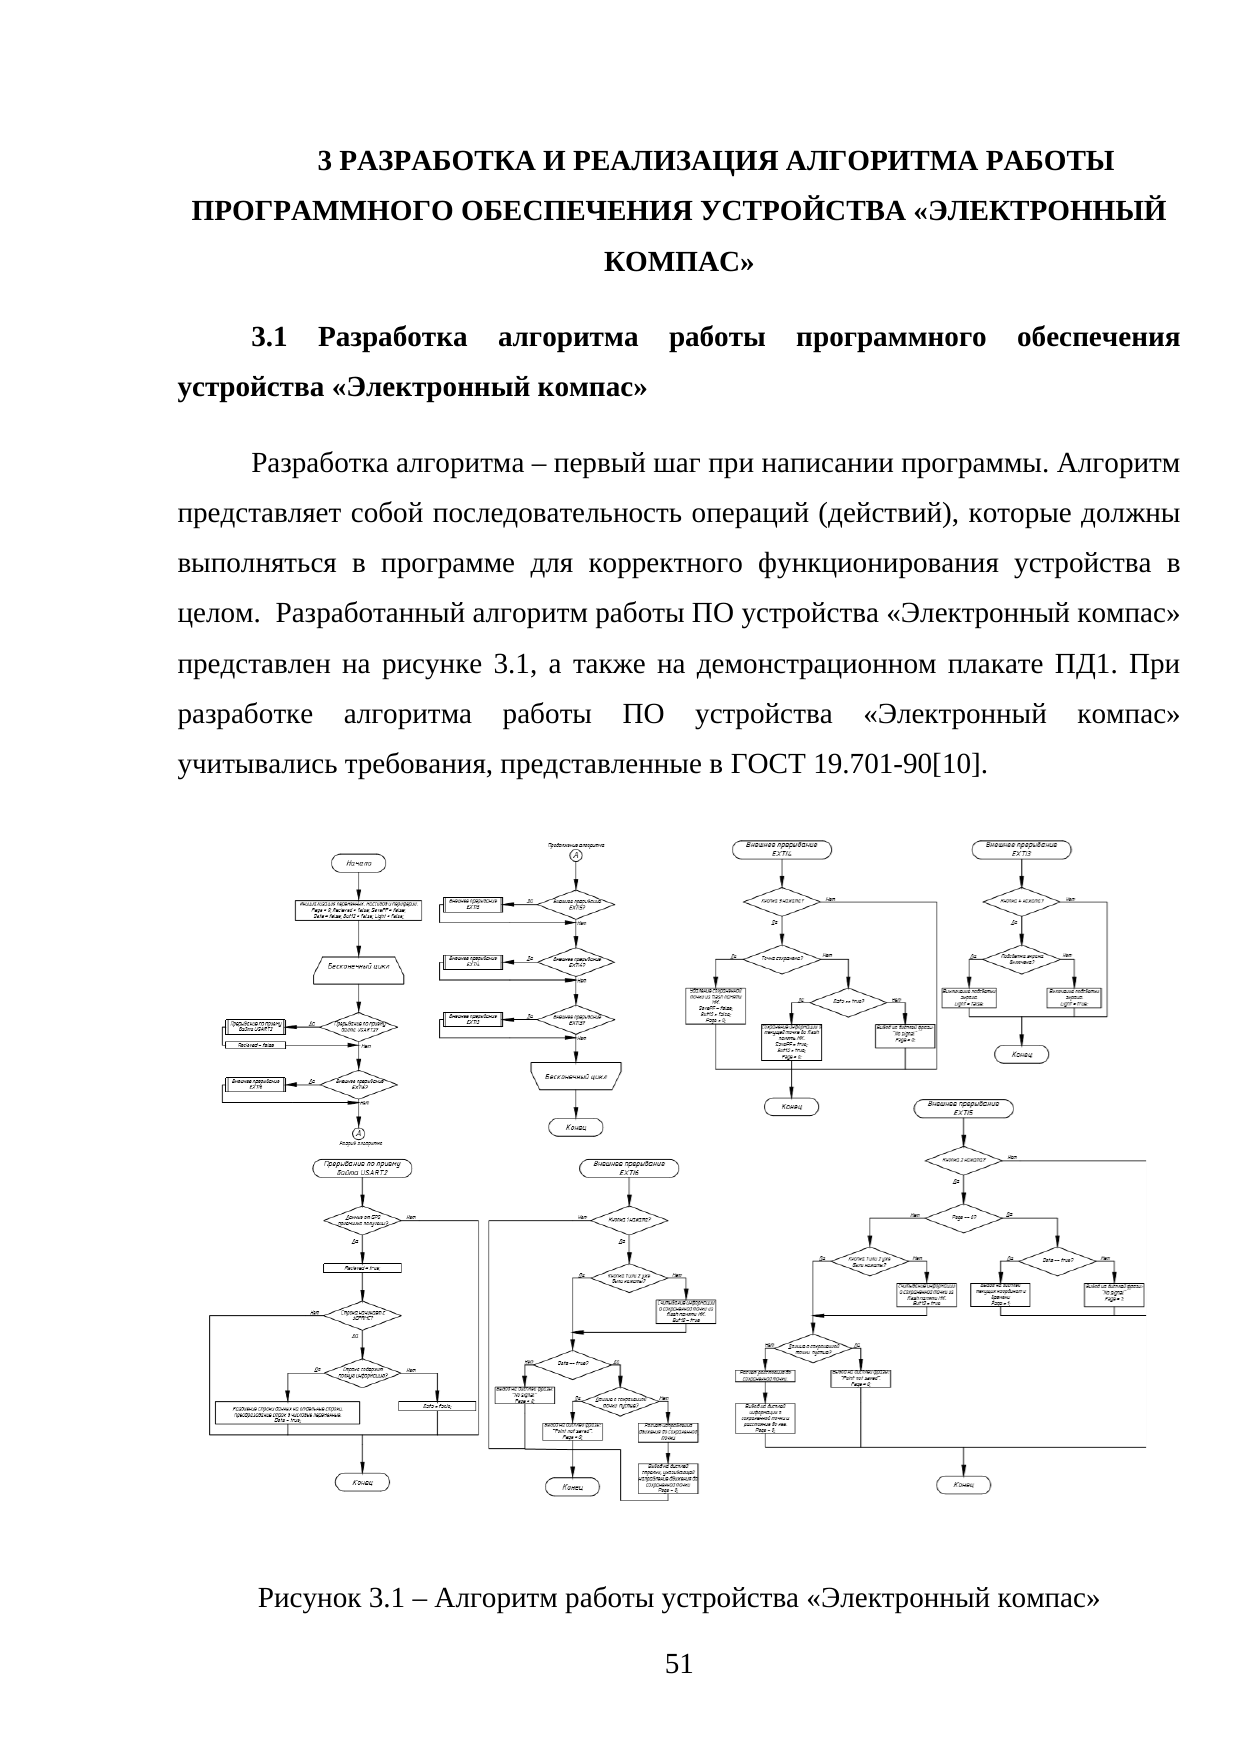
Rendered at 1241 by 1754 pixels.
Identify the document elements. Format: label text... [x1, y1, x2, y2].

subtitle 3 РАЗРАБОТКА И РЕАЛИЗАЦИЯ АЛГОРИТМА РАБОТЫ ПРОГРАММНОГО ОБЕСПЕЧЕНИЯ УСТРОЙСТВА «ЭЛЕКТРОННЫЙ КОМПАС» [177, 143, 1181, 277]
subtitle 3.1 Разработка алгоритма работы программного обеспечения устройства «Электронный компас» [177, 319, 1181, 403]
picture [208, 836, 1146, 1508]
text Разработка алгоритма – первый шаг при написании программы. Алгоритм представляет собой последовательность операций (действий), которые должны выполняться в программе для корректного функционирования устройства в целом. Разработанный алгоритм работы ПО устройства «Электронный компас» представлен на рисунке 3.1, а также на демонстрационном плакате ПД1. При разработке алгоритма работы ПО устройства «Электронный компас» учитывались требования, представленные в ГОСТ 19.701-90[10]. [177, 445, 1181, 780]
